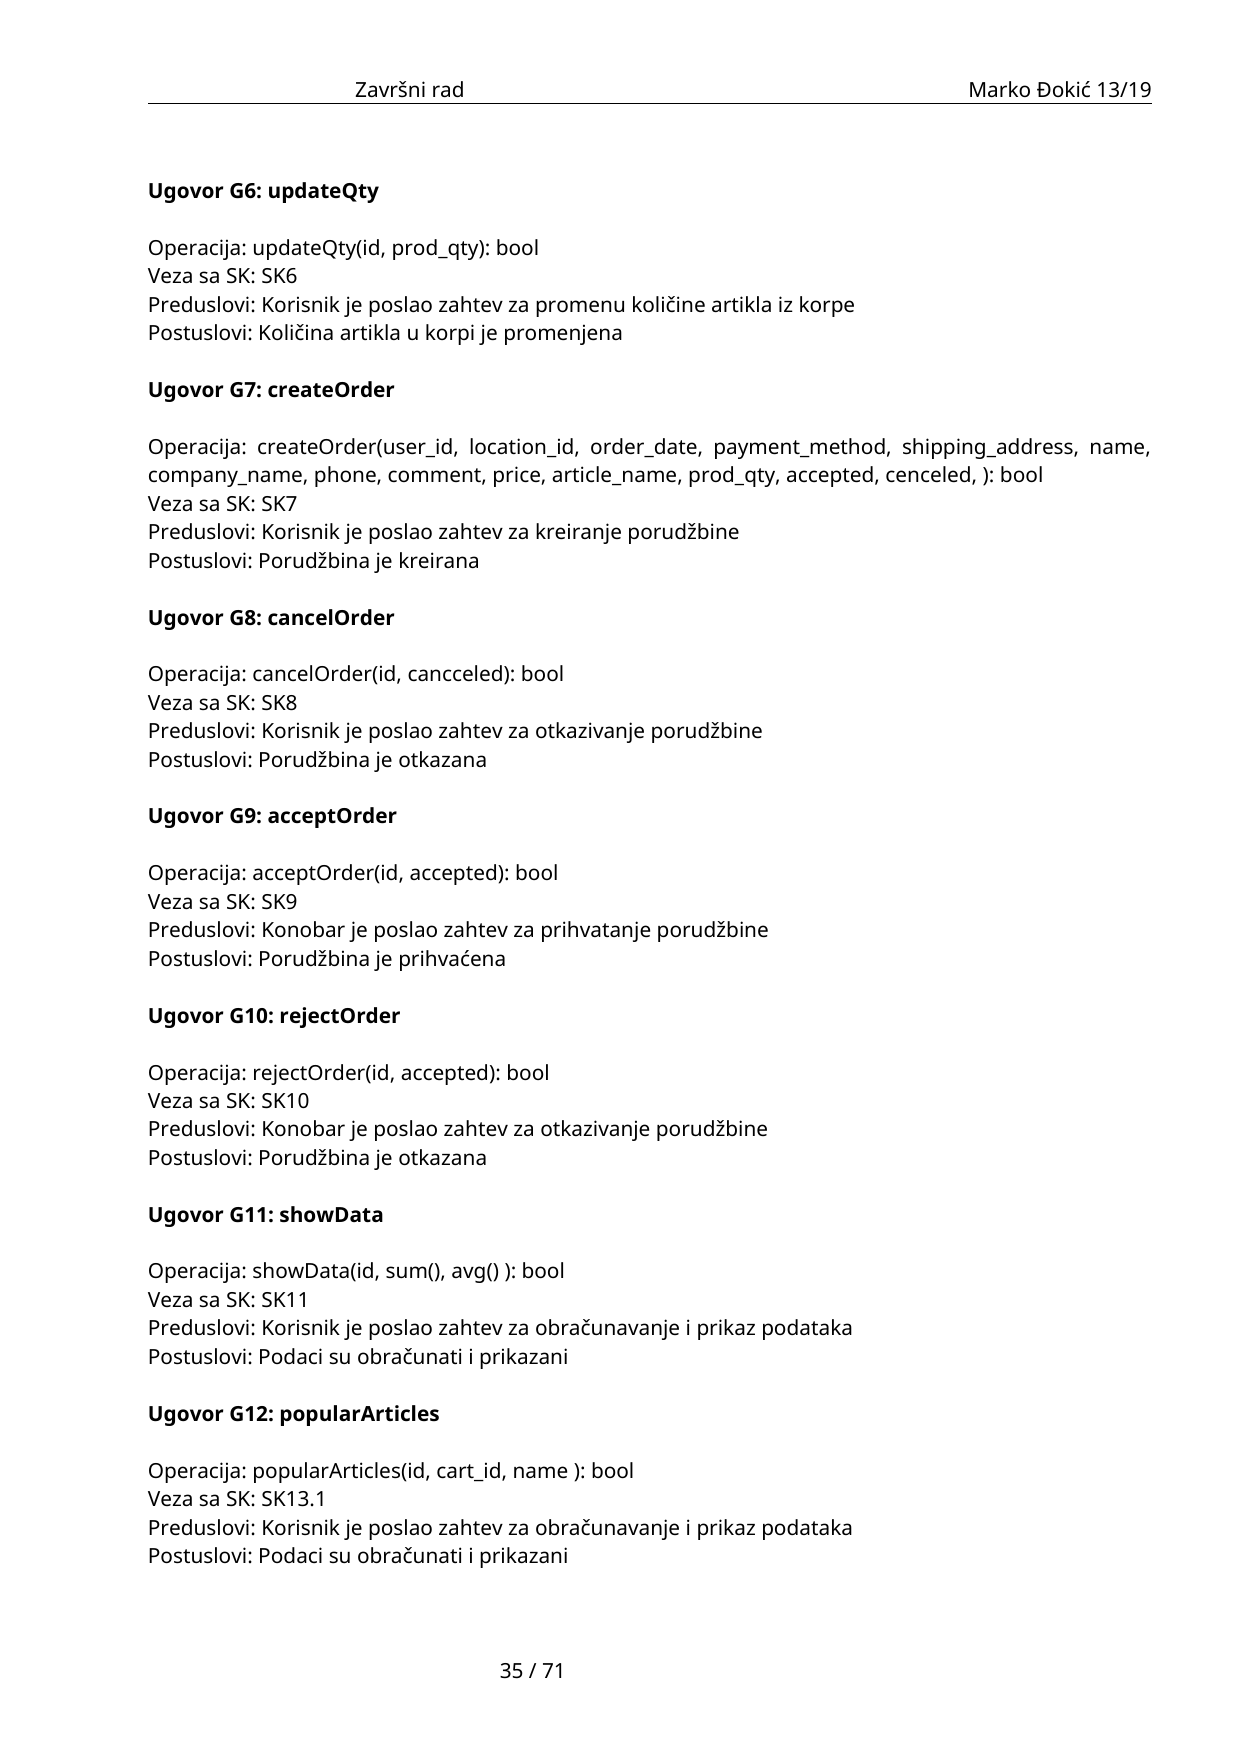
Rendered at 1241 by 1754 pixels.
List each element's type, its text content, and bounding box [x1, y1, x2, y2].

text Ugovor G8: cancelOrder [148, 603, 1152, 631]
text Postuslovi: Porudžbina je kreirana [148, 546, 1152, 574]
text Preduslovi: Konobar je poslao zahtev za prihvatanje porudžbine [148, 915, 1152, 944]
text Operacija: showData(id, sum(), avg() ): bool [148, 1257, 1152, 1285]
text Veza sa SK: SK13.1 [148, 1484, 1152, 1513]
text Ugovor G10: rejectOrder [148, 1001, 1152, 1029]
text Operacija: updateQty(id, prod_qty): bool [148, 233, 1152, 261]
text Ugovor G7: createOrder [148, 375, 1152, 403]
text Preduslovi: Korisnik je poslao zahtev za otkazivanje porudžbine [148, 716, 1152, 745]
text Veza sa SK: SK11 [148, 1285, 1152, 1313]
text Postuslovi: Porudžbina je prihvaćena [148, 944, 1152, 972]
text Ugovor G6: updateQty [148, 176, 1152, 204]
text Postuslovi: Podaci su obračunati i prikazani [148, 1342, 1152, 1370]
text Preduslovi: Korisnik je poslao zahtev za kreiranje porudžbine [148, 517, 1152, 546]
text Ugovor G12: popularArticles [148, 1399, 1152, 1427]
text Preduslovi: Konobar je poslao zahtev za otkazivanje porudžbine [148, 1114, 1152, 1143]
text Postuslovi: Podaci su obračunati i prikazani [148, 1541, 1152, 1569]
text Operacija: createOrder(user_id, location_id, order_date, payment_method, shipping_address, name, company_name, phone, comment, price, article_name, prod_qty, accepted, cenceled, ): bool [148, 432, 1152, 489]
text Postuslovi: Porudžbina je otkazana [148, 745, 1152, 773]
text Operacija: cancelOrder(id, cancceled): bool [148, 659, 1152, 688]
text Ugovor G9: acceptOrder [148, 802, 1152, 830]
text Ugovor G11: showData [148, 1200, 1152, 1228]
text Veza sa SK: SK9 [148, 887, 1152, 915]
text Preduslovi: Korisnik je poslao zahtev za promenu količine artikla iz korpe [148, 290, 1152, 318]
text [148, 1513, 1152, 1541]
text Veza sa SK: SK8 [148, 688, 1152, 716]
text Postuslovi: Porudžbina je otkazana [148, 1143, 1152, 1171]
text Operacija: acceptOrder(id, accepted): bool [148, 858, 1152, 887]
text Veza sa SK: SK6 [148, 261, 1152, 290]
text Postuslovi: Količina artikla u korpi je promenjena [148, 318, 1152, 347]
text Operacija: rejectOrder(id, accepted): bool [148, 1058, 1152, 1086]
text Veza sa SK: SK10 [148, 1086, 1152, 1114]
text Operacija: popularArticles(id, cart_id, name ): bool [148, 1456, 1152, 1484]
text Veza sa SK: SK7 [148, 489, 1152, 517]
text Preduslovi: Korisnik je poslao zahtev za obračunavanje i prikaz podataka [148, 1313, 1152, 1342]
